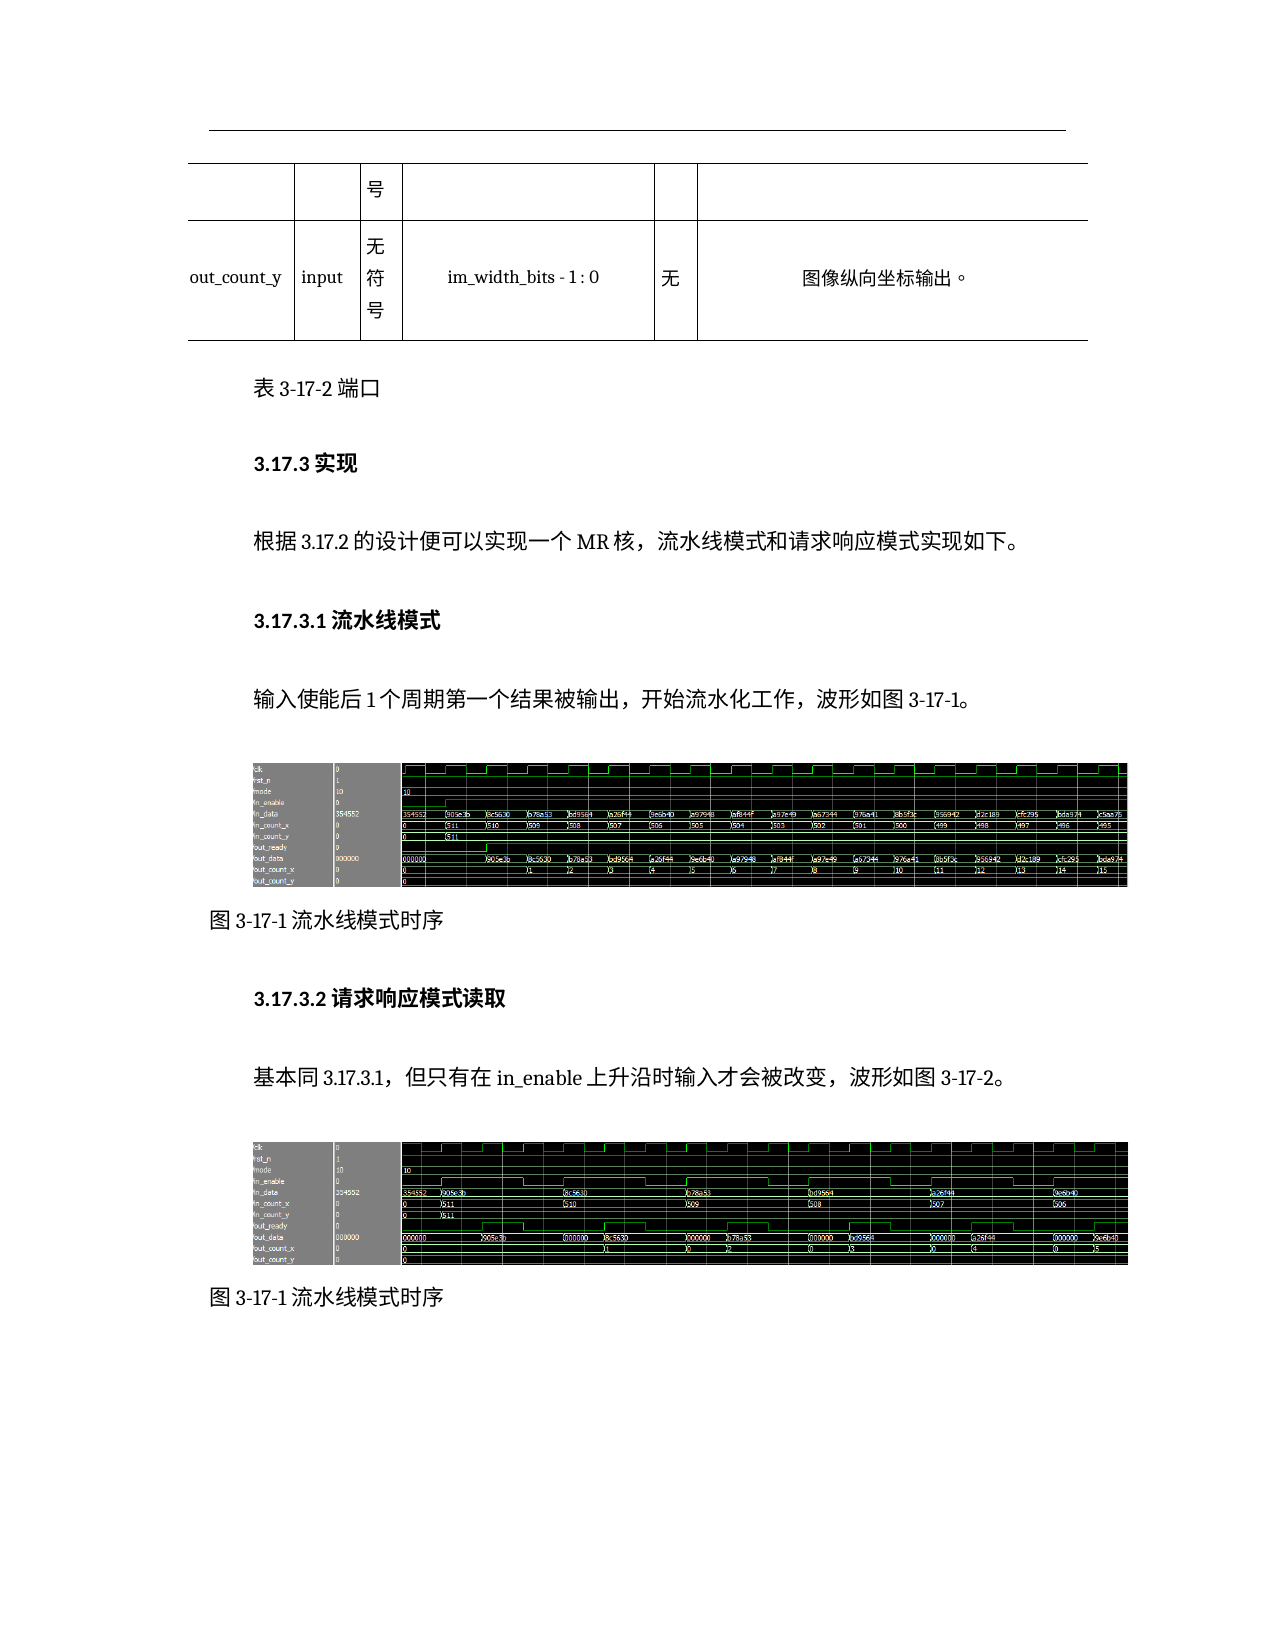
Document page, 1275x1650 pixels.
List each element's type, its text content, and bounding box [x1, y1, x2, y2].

text 基本同3.17.3.1，但只有在in_enable上升沿时输入才会被改变，波形如图3-17-2。 [209, 1060, 1066, 1129]
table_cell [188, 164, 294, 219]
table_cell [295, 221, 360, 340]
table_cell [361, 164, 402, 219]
subtitle 3.17.3.1 流水线模式 [209, 603, 1066, 635]
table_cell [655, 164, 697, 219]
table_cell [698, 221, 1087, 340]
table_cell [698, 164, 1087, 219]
text 表3-17-2 端口 [209, 372, 1066, 402]
picture [253, 1142, 1129, 1265]
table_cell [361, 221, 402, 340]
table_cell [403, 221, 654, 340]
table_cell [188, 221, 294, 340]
subtitle 3.17.3 实现 [209, 448, 1066, 478]
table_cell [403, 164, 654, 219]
text 输入使能后1个周期第一个结果被输出，开始流水化工作，波形如图3-17-1。 [209, 682, 1066, 751]
picture [253, 763, 1129, 887]
subtitle 3.17.3.2 请求响应模式读取 [209, 981, 1066, 1013]
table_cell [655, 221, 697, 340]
text 根据3.17.2的设计便可以实现一个MR核，流水线模式和请求响应模式实现如下。 [209, 524, 1066, 556]
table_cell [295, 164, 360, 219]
